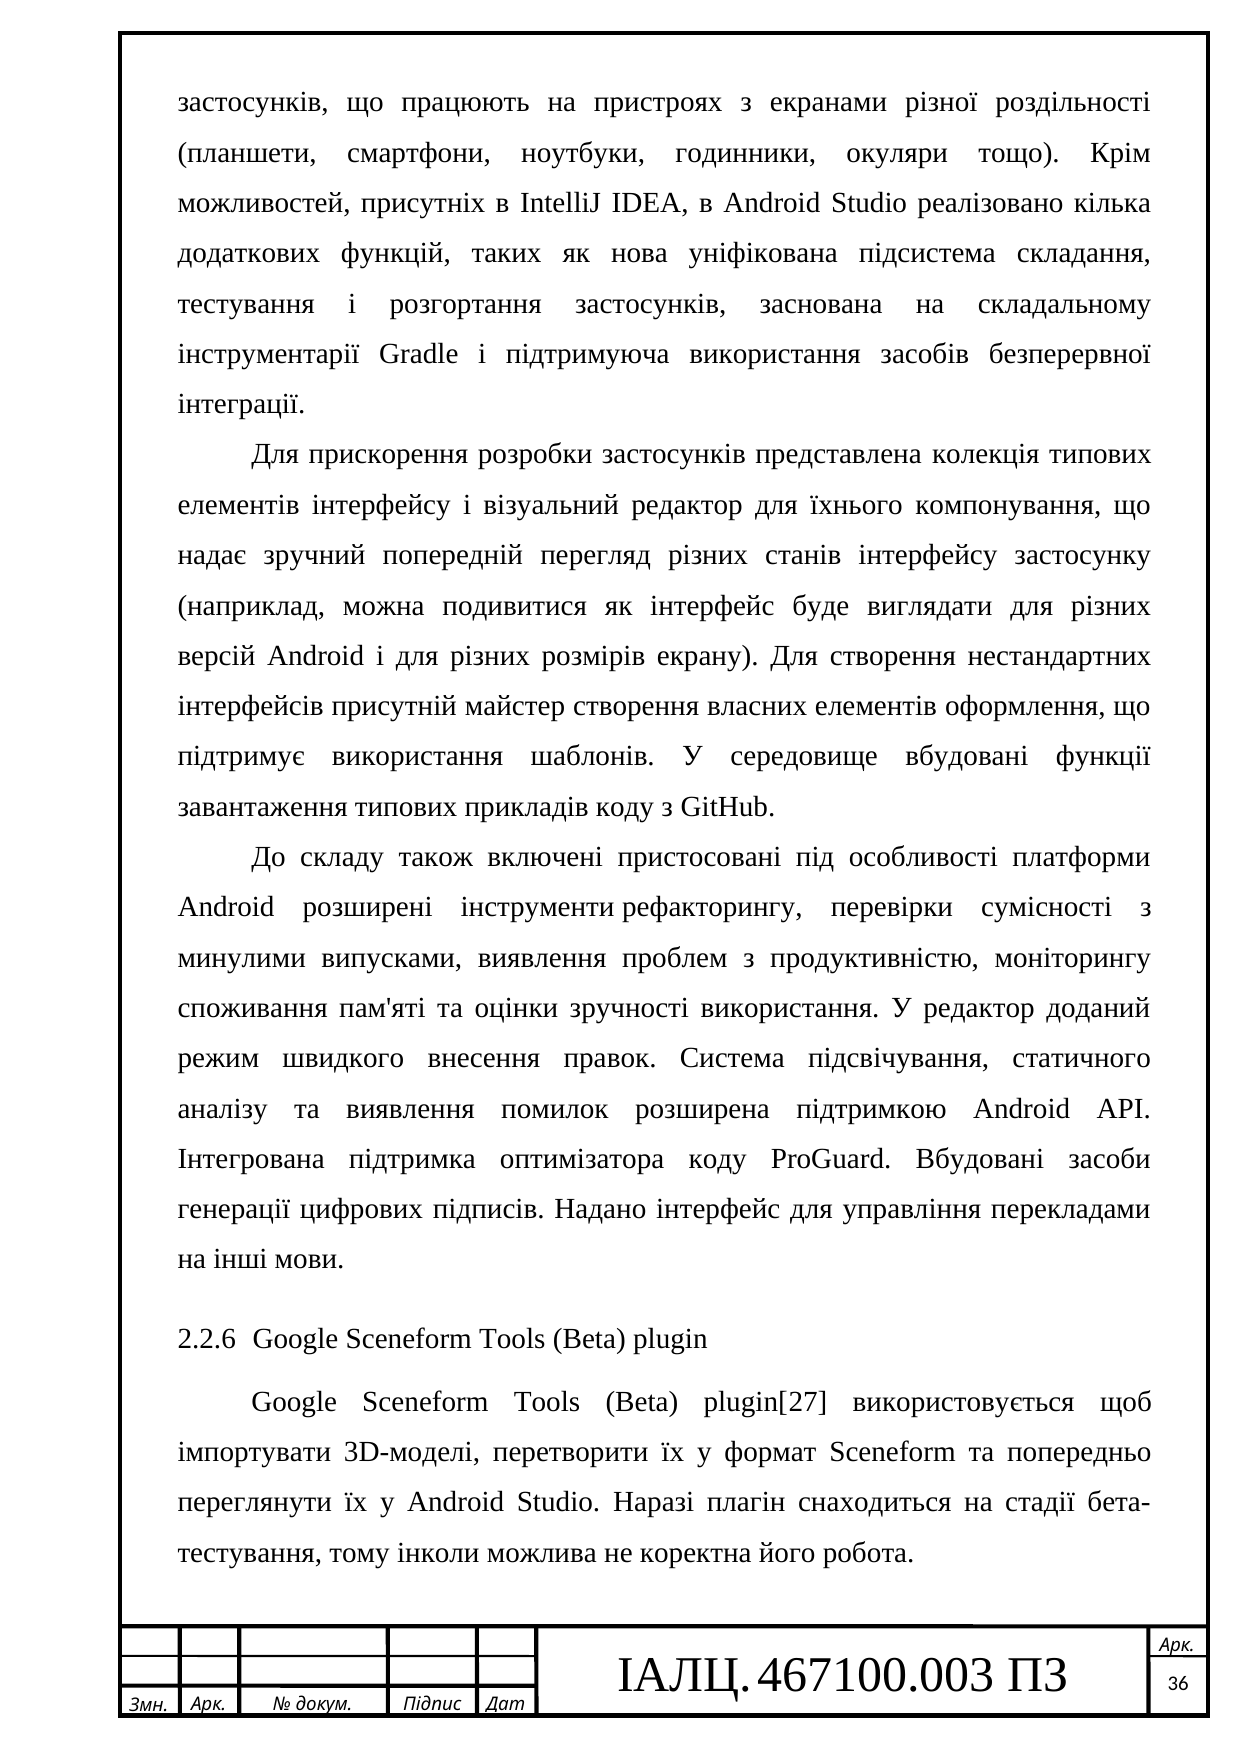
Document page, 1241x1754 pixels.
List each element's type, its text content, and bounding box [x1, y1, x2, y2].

text Для прискорення розробки застосунків представлена ​​колекція типових елементів інтерфейсу і візуальний редактор для їхнього компонування, що надає зручний попередній перегляд різних станів інтерфейсу застосунку (наприклад, можна подивитися як інтерфейс буде виглядати для різних версій Android і для різних розмірів екрану). Для створення нестандартних інтерфейсів присутній майстер створення власних елементів оформлення, що підтримує використання шаблонів. У середовище вбудовані функції завантаження типових прикладів коду з GitHub. [177, 437, 1152, 822]
text Google Sceneform Tools (Beta) plugin[27] використовується щоб імпортувати 3D-моделі, перетворити їх у формат Sceneform та попередньо переглянути їх у Android Studio. Наразі плагін снаходиться на стадії бета-тестування, тому інколи можлива не коректна його робота. [177, 1384, 1152, 1568]
text До складу також включені пристосовані під особливості платформи Android розширені інструменти рефакторингу, перевірки сумісності з минулими випусками, виявлення проблем з продуктивністю, моніторингу споживання пам'яті та оцінки зручності використання. У редактор доданий режим швидкого внесення правок. Система підсвічування, статичного аналізу та виявлення помилок розширена підтримкою Android API. Інтегрована підтримка оптимізатора коду ProGuard. Вбудовані засоби генерації цифрових підписів. Надано інтерфейс для управління перекладами на інші мови. [177, 839, 1152, 1275]
subtitle Google Sceneform Tools (Beta) plugin [177, 1321, 1152, 1355]
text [177, 84, 1152, 420]
